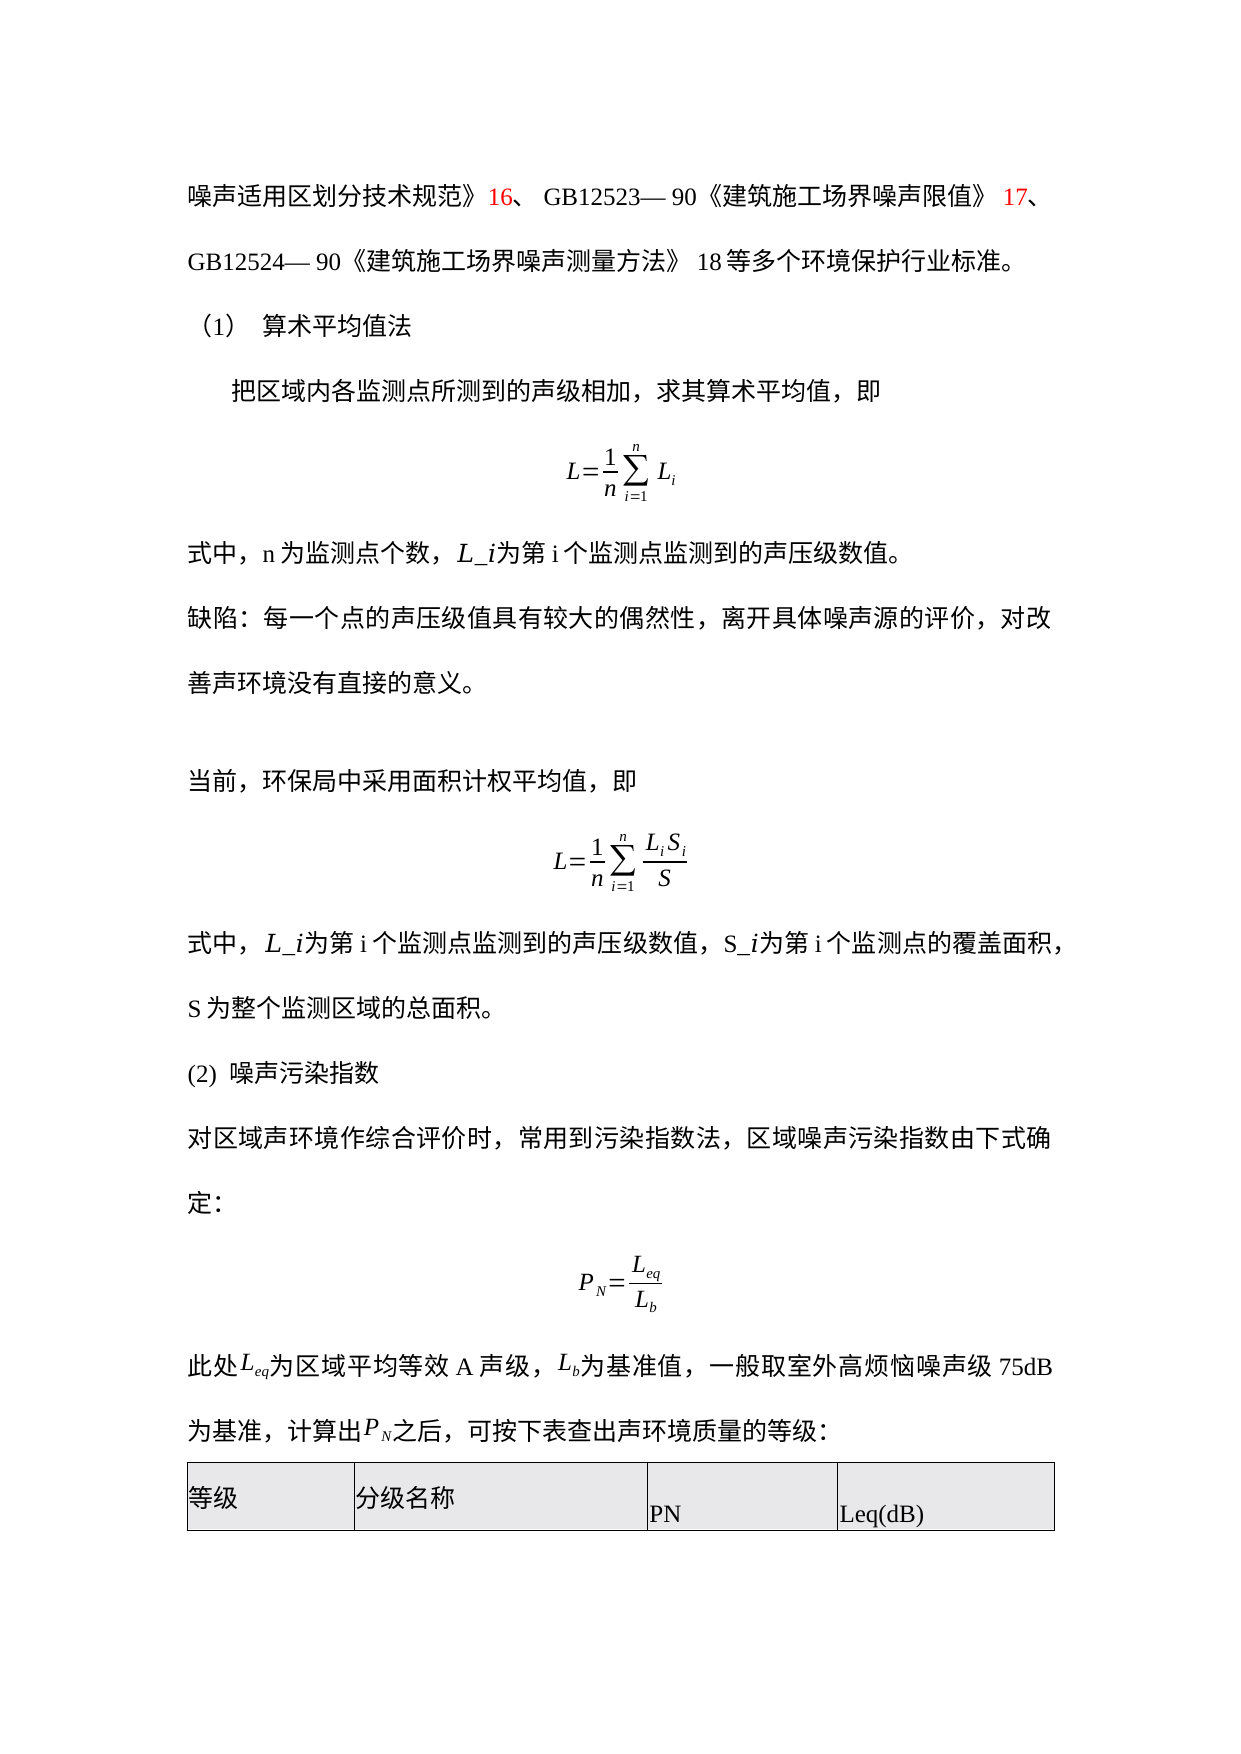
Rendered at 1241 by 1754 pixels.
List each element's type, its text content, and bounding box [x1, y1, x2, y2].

table_header PN [648, 1463, 837, 1529]
text 式中，𝐿_𝑖为第i个监测点监测到的声压级数值，S_𝑖为第i个监测点的覆盖面积，S为整个监测区域的总面积。 [187, 909, 1053, 1039]
table_header 等级 [188, 1463, 354, 1529]
text (2) 噪声污染指数 [187, 1039, 1053, 1104]
table_header Leq(dB) [838, 1463, 1054, 1529]
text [187, 162, 1053, 292]
text 式中，n为监测点个数，𝐿_𝑖为第i个监测点监测到的声压级数值。 [187, 519, 1053, 584]
text 对区域声环境作综合评价时，常用到污染指数法，区域噪声污染指数由下式确定： [187, 1104, 1053, 1234]
table_header 分级名称 [355, 1463, 647, 1529]
text 把区域内各监测点所测到的声级相加，求其算术平均值，即 [187, 357, 1053, 422]
text 此处为区域平均等效A声级，为基准值，一般取室外高烦恼噪声级75dB为基准，计算出之后，可按下表查出声环境质量的等级： [187, 1332, 1053, 1462]
list 算术平均值法 [187, 292, 1053, 357]
text 缺陷：每一个点的声压级值具有较大的偶然性，离开具体噪声源的评价，对改善声环境没有直接的意义。 [187, 584, 1053, 714]
text 当前，环保局中采用面积计权平均值，即 [187, 747, 1053, 812]
